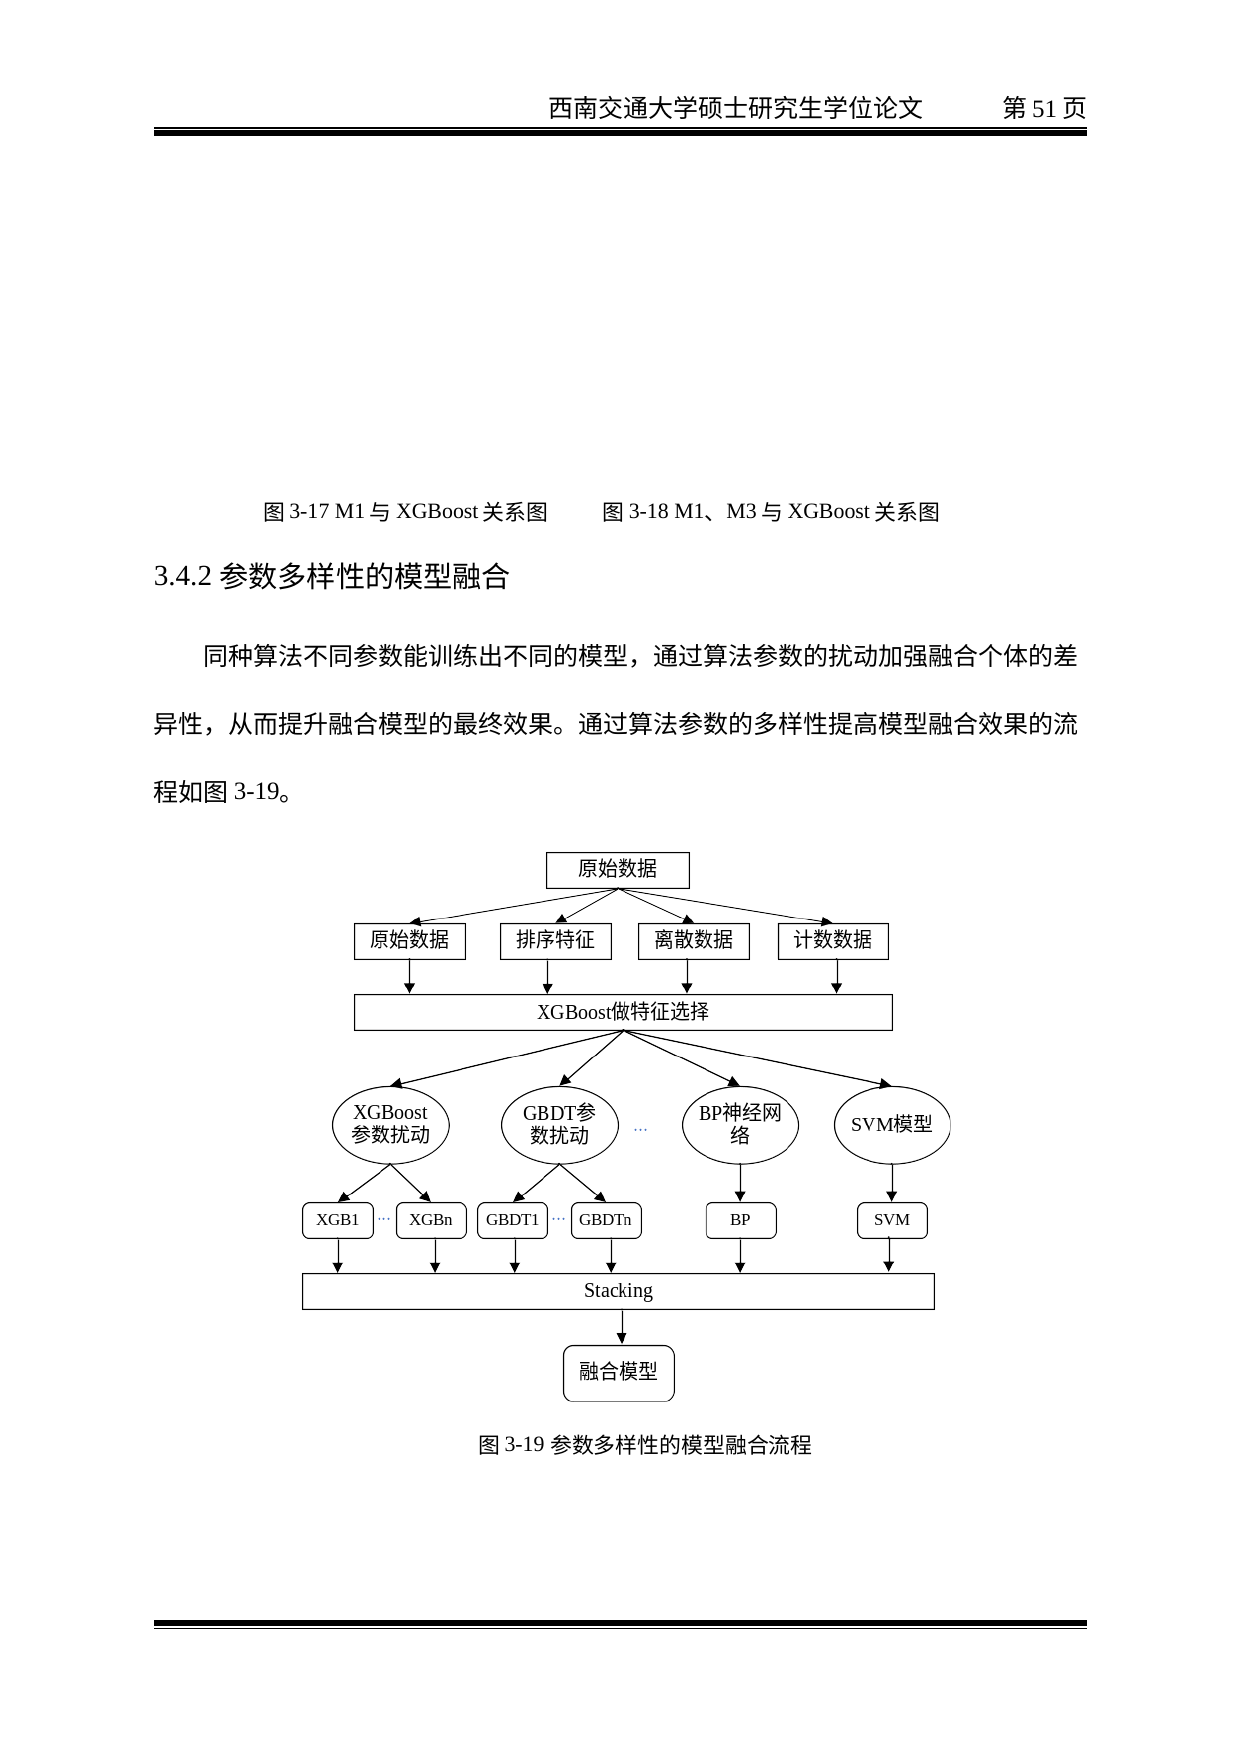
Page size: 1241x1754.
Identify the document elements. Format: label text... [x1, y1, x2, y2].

title 同种算法不同参数能训练出不同的模型，通过算法参数的扰动加强融合个体的差异性，从而提升融合模型的最终效果。通过算法参数的多样性提高模型融合效果的流程如图3-19。 [153, 621, 1087, 825]
title 3.4.2 参数多样性的模型融合 [153, 541, 1087, 608]
title 图3-17 M1与XGBoost关系图 图3-18 M1、M3与XGBoost关系图 [153, 494, 1087, 528]
title 图3-19 参数多样性的模型融合流程 [153, 1427, 1087, 1461]
